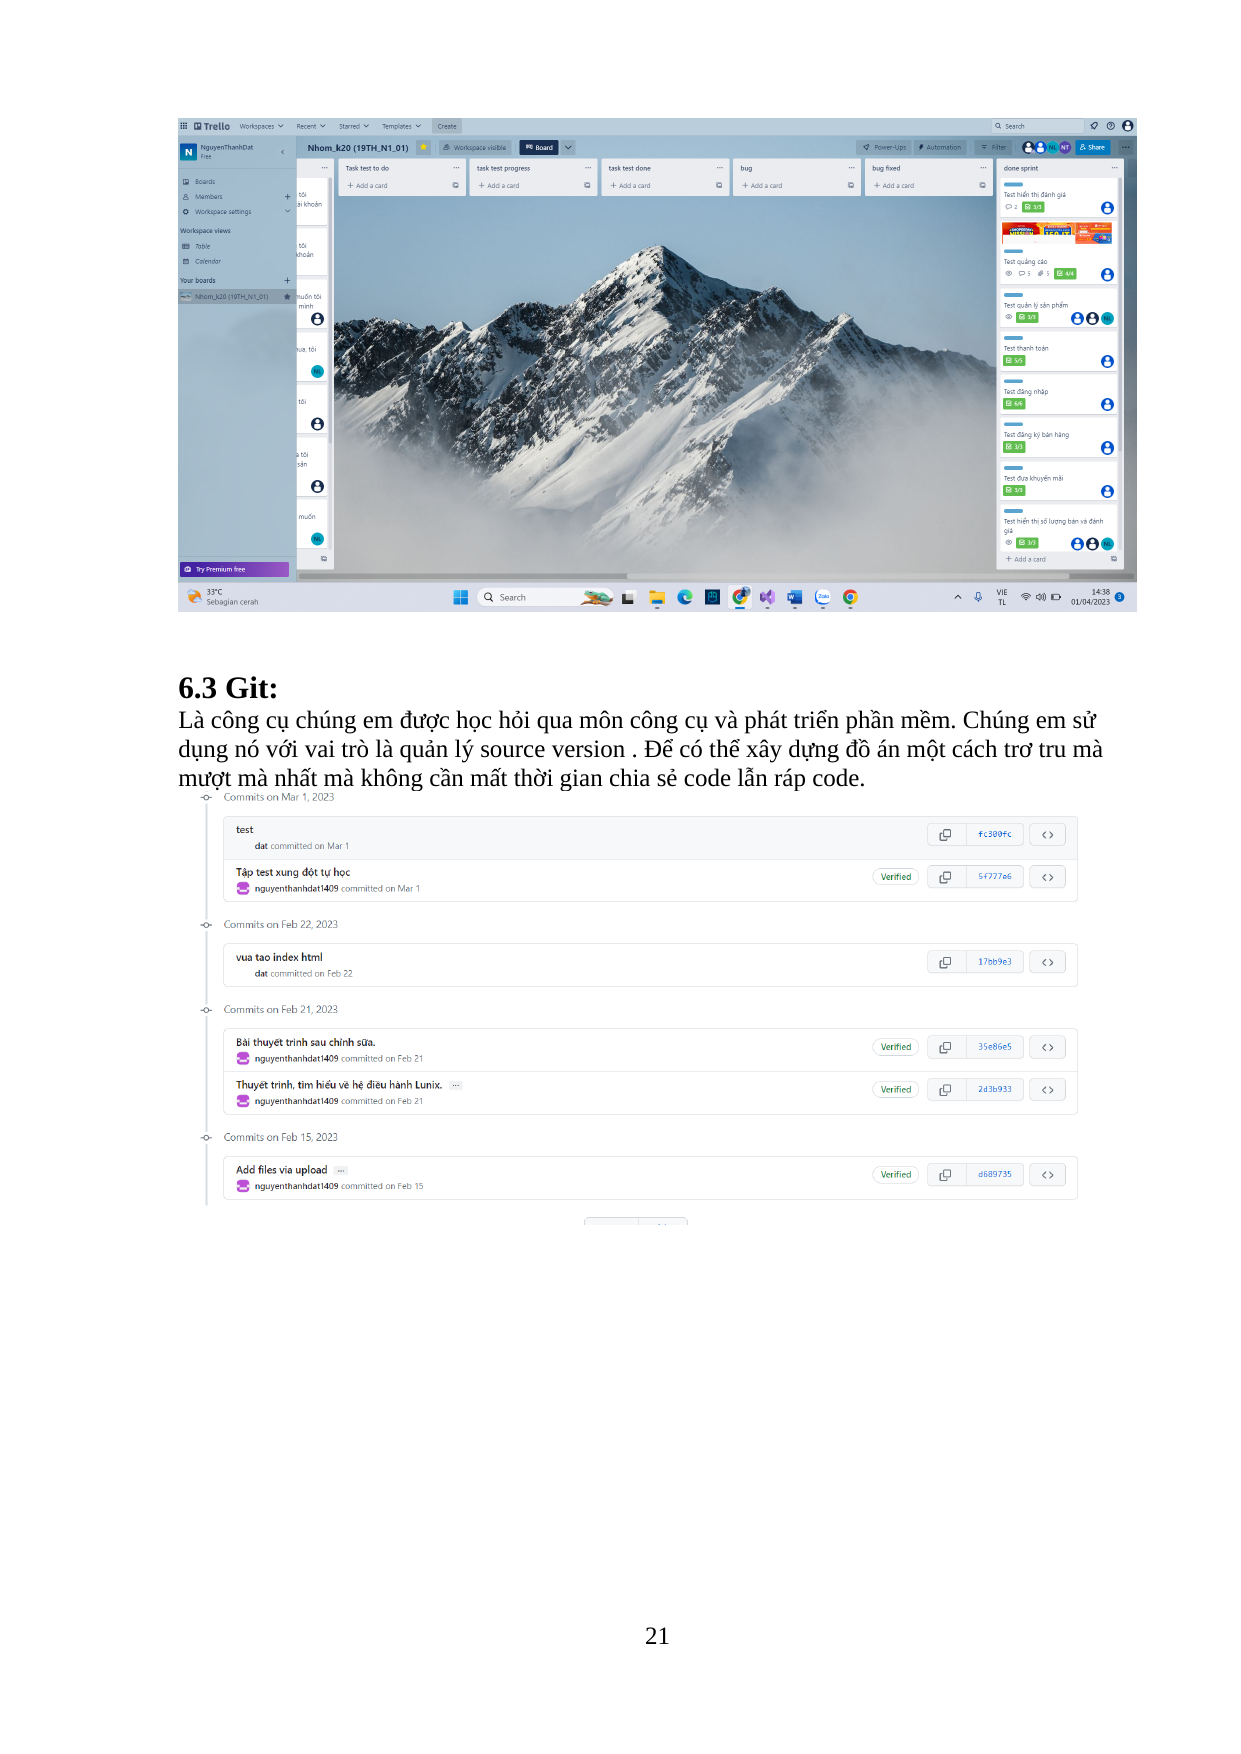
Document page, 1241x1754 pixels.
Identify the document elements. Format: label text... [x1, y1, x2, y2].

picture [178, 118, 1137, 612]
text 6.3 Git: [178, 669, 1137, 706]
picture [178, 791, 1137, 1225]
text Là công cụ chúng em được học hỏi qua môn công cụ và phát triển phần mềm. Chúng em sử dụng nó với vai trò là quản lý source version . Để có thể xây dựng đồ án một cách trơ tru mà mượt mà nhất mà không cần mất thời gian chia sẻ code lẫn ráp code. [178, 706, 1137, 791]
